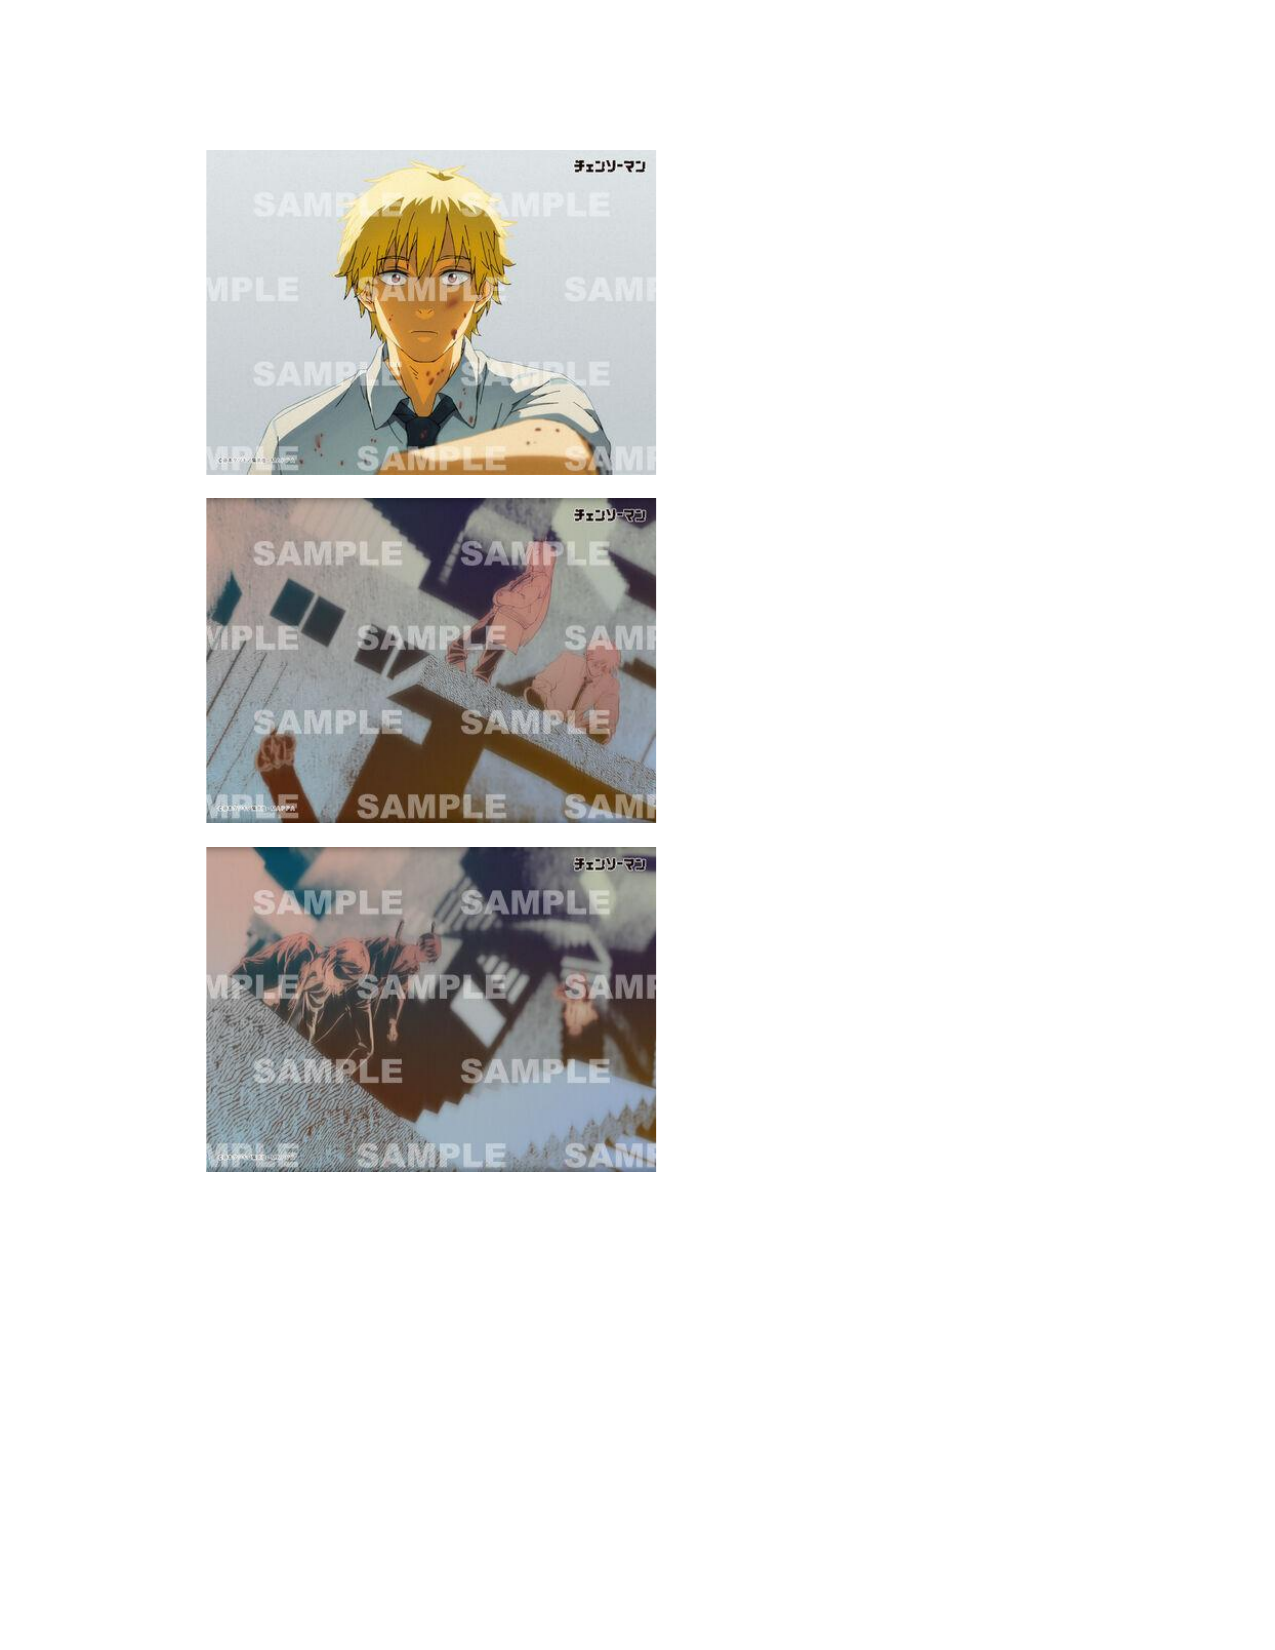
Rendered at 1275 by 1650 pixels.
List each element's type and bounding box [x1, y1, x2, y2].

picture [206, 498, 657, 823]
picture [206, 847, 657, 1172]
picture [206, 150, 657, 475]
